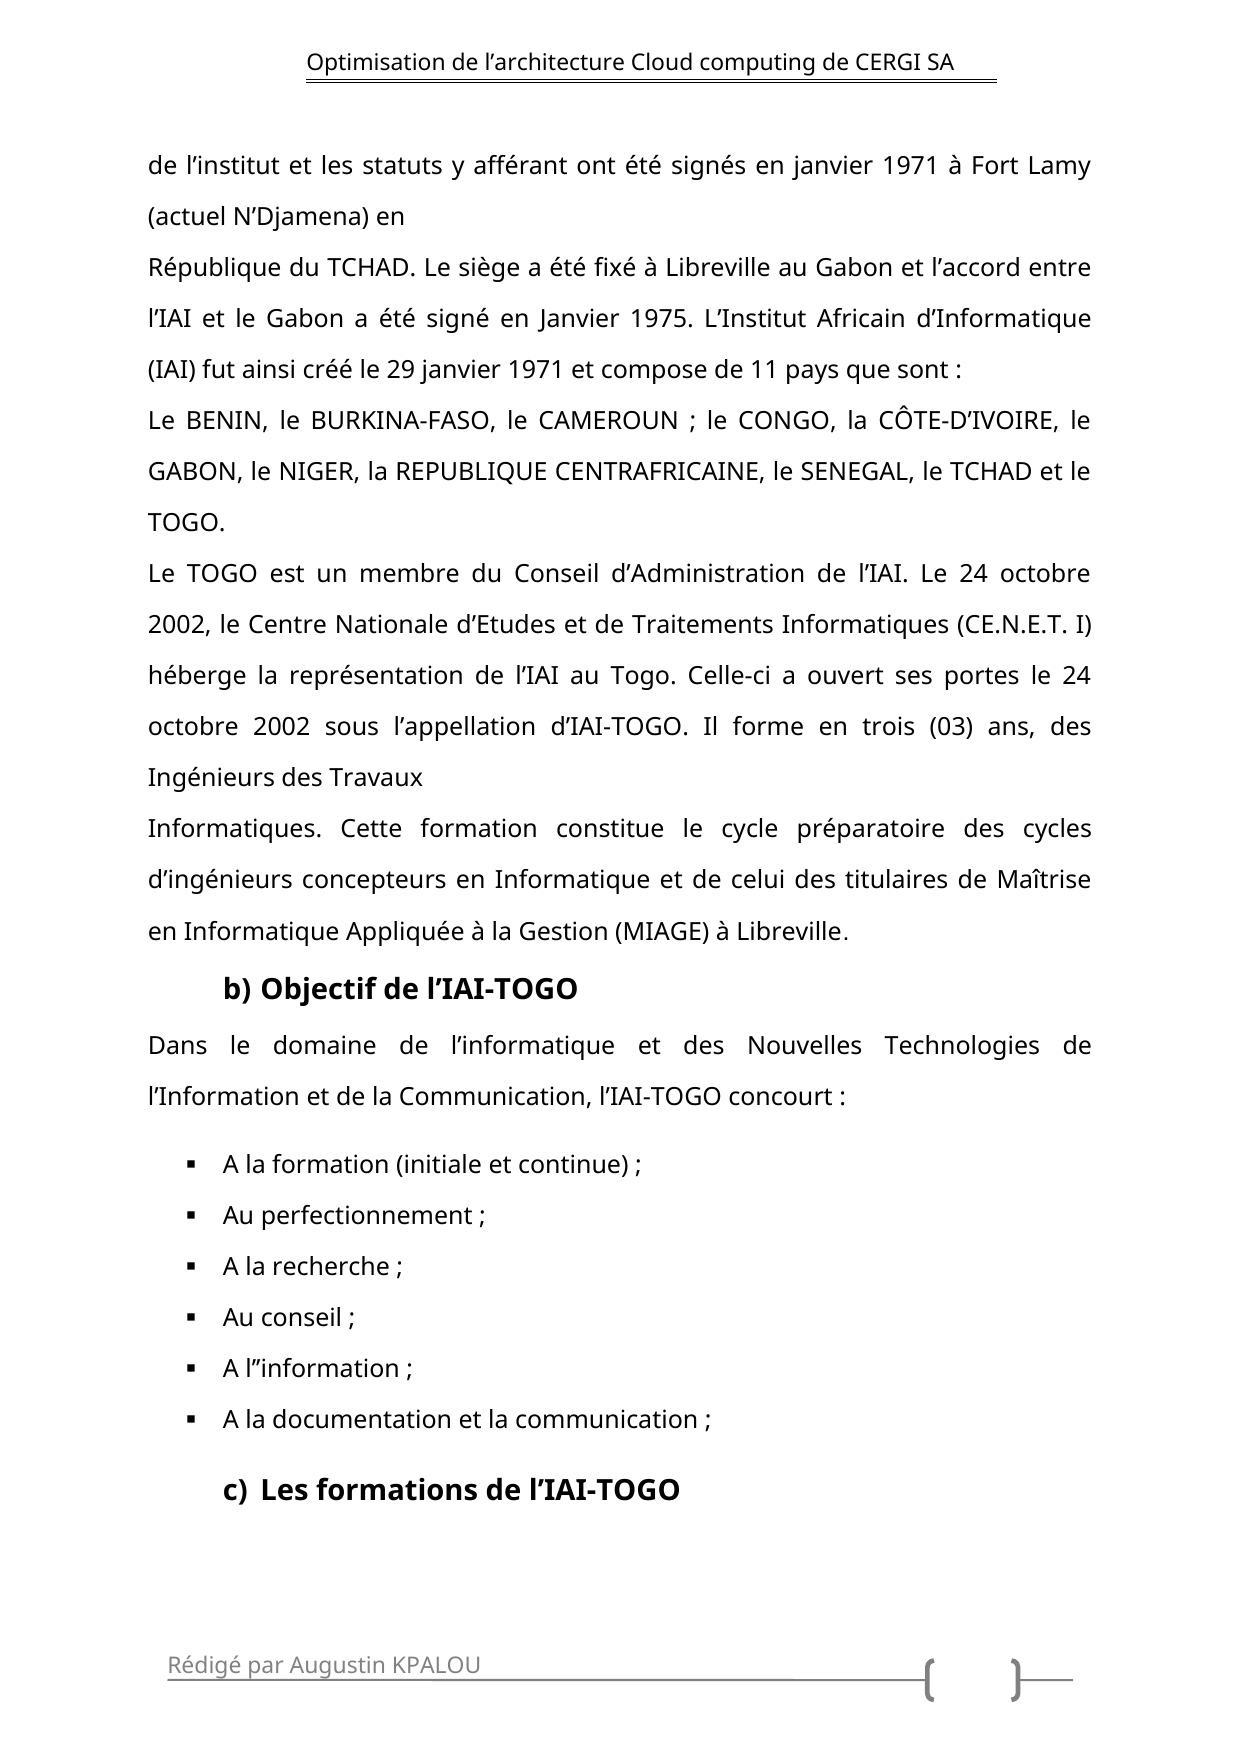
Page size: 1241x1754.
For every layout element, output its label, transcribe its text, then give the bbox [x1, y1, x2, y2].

list A l’’information ; [185, 1351, 1093, 1385]
list A la documentation et la communication ; [185, 1402, 1093, 1436]
text Informatiques. Cette formation constitue le cycle préparatoire des cycles d’ingénieurs concepteurs en Informatique et de celui des titulaires de Maîtrise en Informatique Appliquée à la Gestion (MIAGE) à Libreville. [148, 811, 1093, 947]
subtitle Objectif de l’IAI-TOGO [223, 968, 1093, 1008]
list A la recherche ; [185, 1249, 1093, 1283]
text République du TCHAD. Le siège a été fixé à Libreville au Gabon et l’accord entre l’IAI et le Gabon a été signé en Janvier 1975. L’Institut Africain d’Informatique (IAI) fut ainsi créé le 29 janvier 1971 et compose de 11 pays que sont : [148, 250, 1093, 386]
list Au conseil ; [185, 1300, 1093, 1334]
list A la formation (initiale et continue) ; [185, 1147, 1093, 1181]
text Dans le domaine de l’informatique et des Nouvelles Technologies de l’Information et de la Communication, l’IAI-TOGO concourt : [148, 1028, 1093, 1113]
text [148, 148, 1093, 233]
subtitle Les formations de l’IAI-TOGO [223, 1469, 1093, 1509]
text Le BENIN, le BURKINA-FASO, le CAMEROUN ; le CONGO, la CÔTE-D’IVOIRE, le GABON, le NIGER, la REPUBLIQUE CENTRAFRICAINE, le SENEGAL, le TCHAD et le TOGO. [148, 403, 1093, 539]
text Le TOGO est un membre du Conseil d’Administration de l’IAI. Le 24 octobre 2002, le Centre Nationale d’Etudes et de Traitements Informatiques (CE.N.E.T. I) héberge la représentation de l’IAI au Togo. Celle-ci a ouvert ses portes le 24 octobre 2002 sous l’appellation d’IAI-TOGO. Il forme en trois (03) ans, des Ingénieurs des Travaux [148, 556, 1093, 794]
list Au perfectionnement ; [185, 1198, 1093, 1232]
